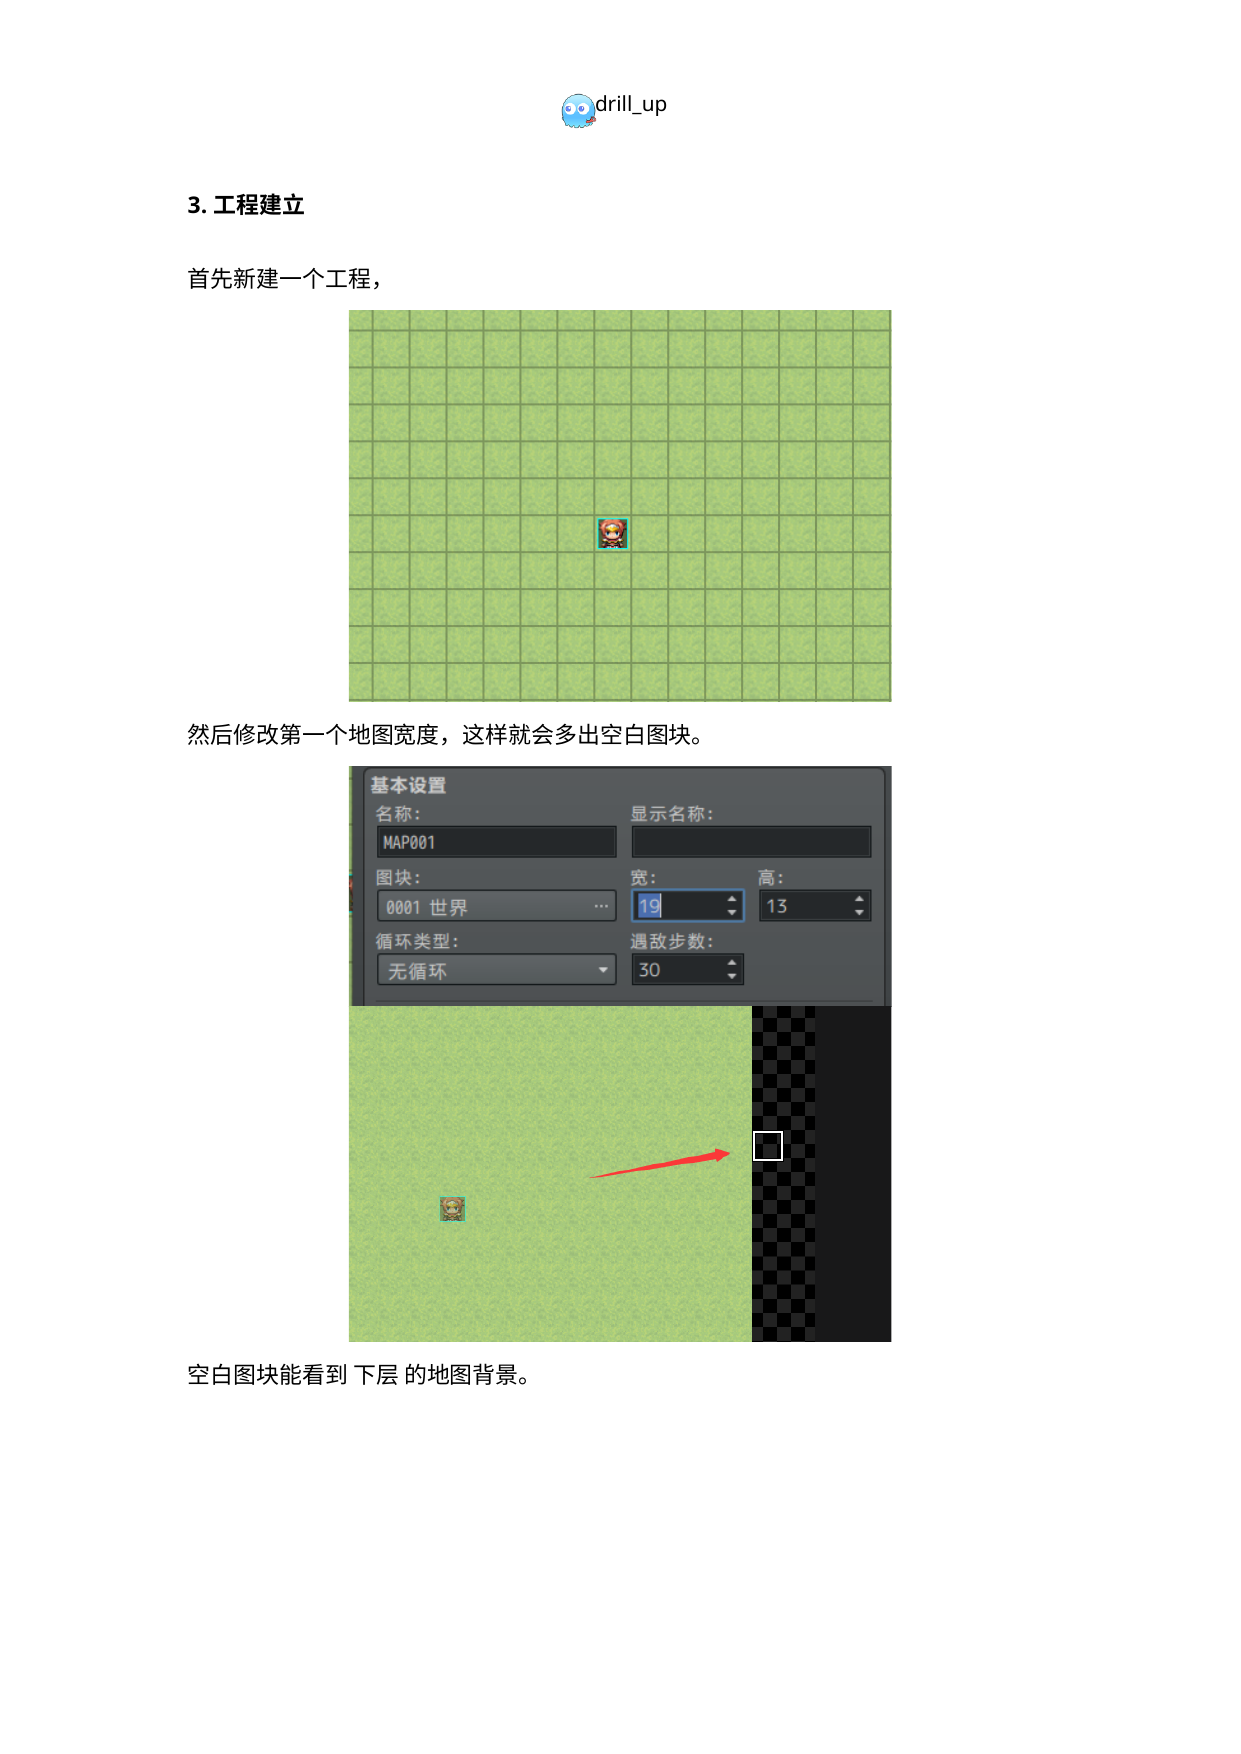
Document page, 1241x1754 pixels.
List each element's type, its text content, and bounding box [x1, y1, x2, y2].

subtitle 3. 工程建立 [187, 187, 1053, 220]
text 首先新建一个工程， [187, 245, 1053, 310]
text 然后修改第一个地图宽度，这样就会多出空白图块。 [187, 702, 1053, 767]
text 空白图块能看到 下层 的地图背景。 [187, 1342, 1053, 1407]
picture [348, 310, 892, 702]
picture [348, 766, 892, 1342]
picture [556, 88, 597, 130]
